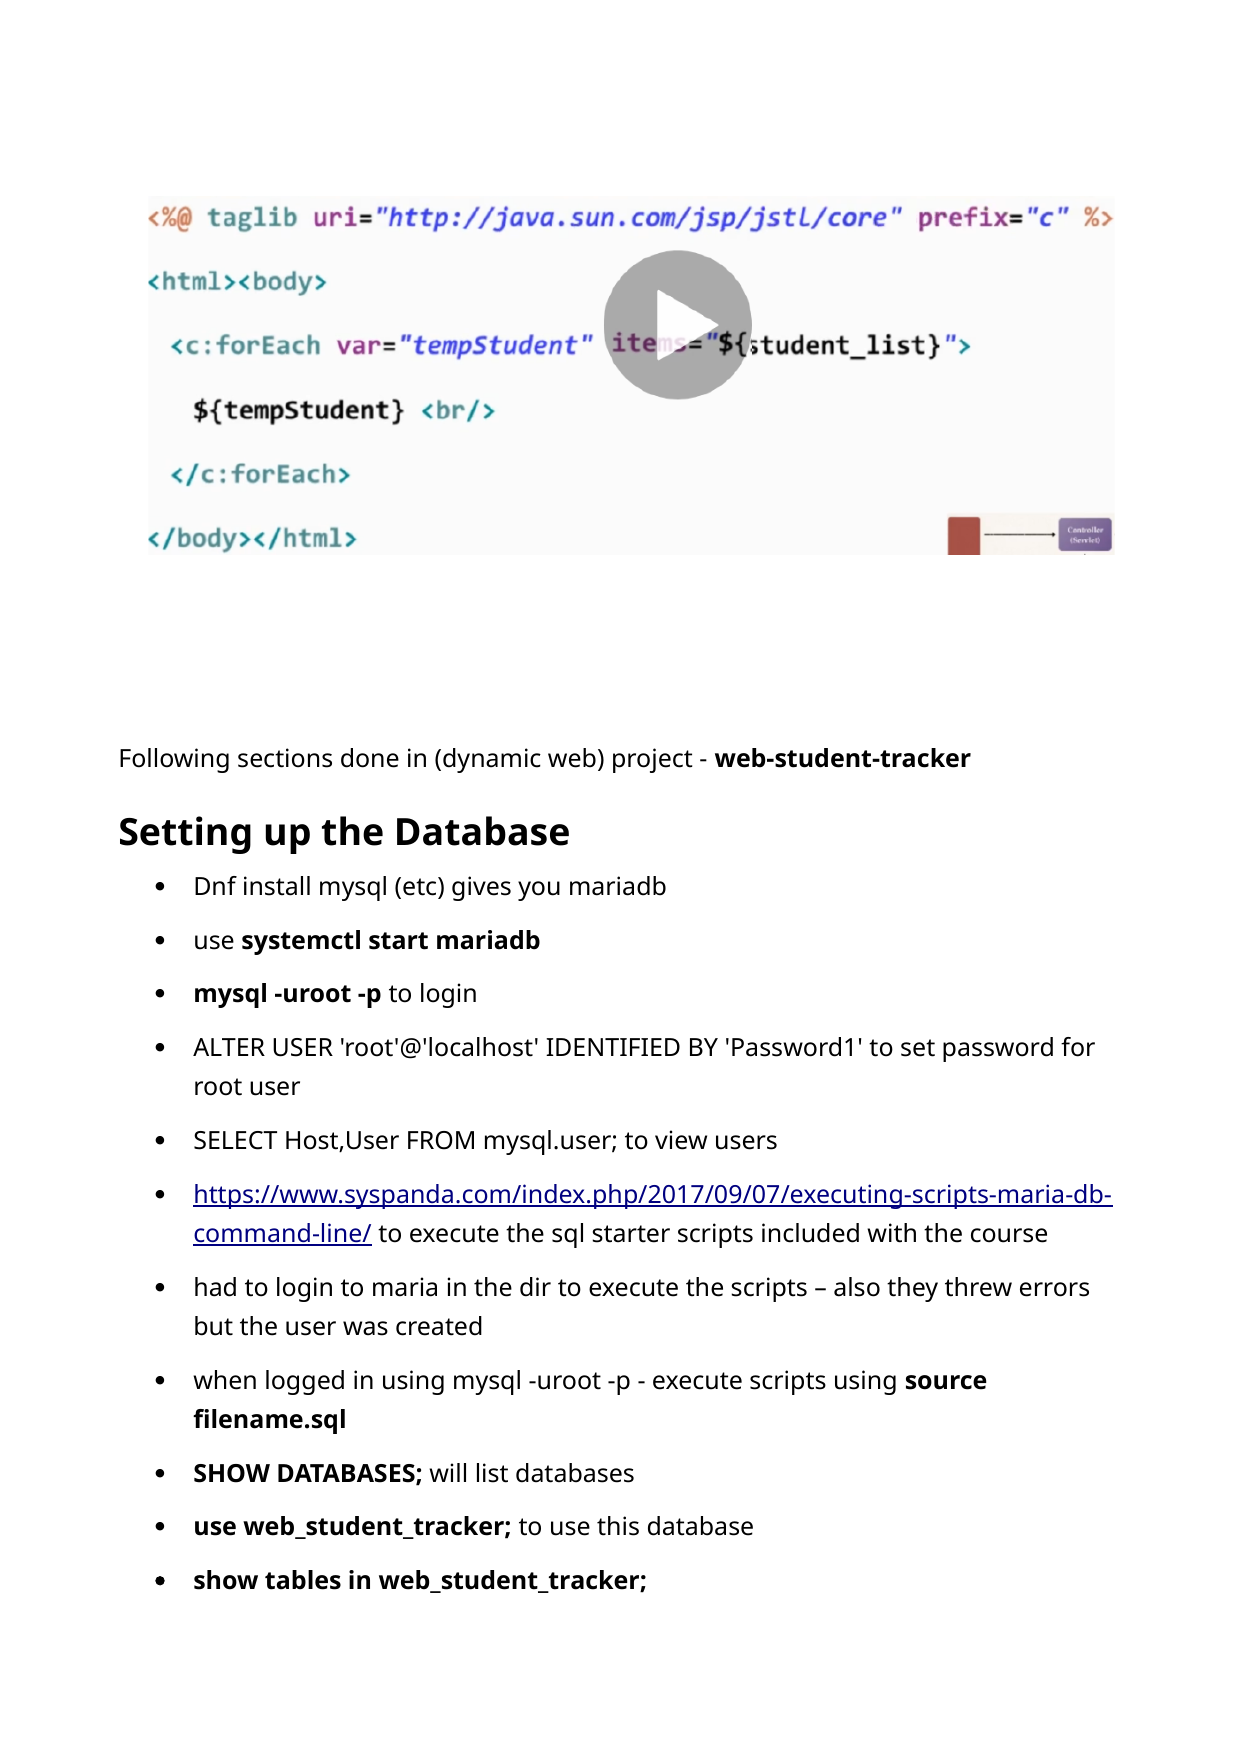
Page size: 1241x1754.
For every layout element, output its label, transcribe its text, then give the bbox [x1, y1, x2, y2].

list use web_student_tracker; to use this database [156, 1509, 1122, 1543]
list SELECT Host,User FROM mysql.user; to view users [156, 1123, 1122, 1157]
list ALTER USER 'root'@'localhost' IDENTIFIED BY 'Password1' to set password for root user [156, 1030, 1122, 1103]
subtitle Setting up the Database [118, 805, 1122, 856]
list https://www.syspanda.com/index.php/2017/09/07/executing-scripts-maria-db-command-line/ to execute the sql starter scripts included with the course [156, 1177, 1122, 1250]
list SHOW DATABASES; will list databases [156, 1455, 1122, 1489]
list use systemctl start mariadb [156, 922, 1122, 956]
list show tables in web_student_tracker; [156, 1563, 1122, 1597]
list Dnf install mysql (etc) gives you mariadb [156, 869, 1122, 903]
picture [148, 196, 1115, 555]
text Following sections done in (dynamic web) project - web-student-tracker [118, 741, 1122, 775]
list had to login to maria in the dir to execute the scripts – also they threw errors but the user was created [156, 1269, 1122, 1343]
list mysql -uroot -p to login [156, 976, 1122, 1010]
list when logged in using mysql -uroot -p - execute scripts using source filename.sql [156, 1362, 1122, 1436]
